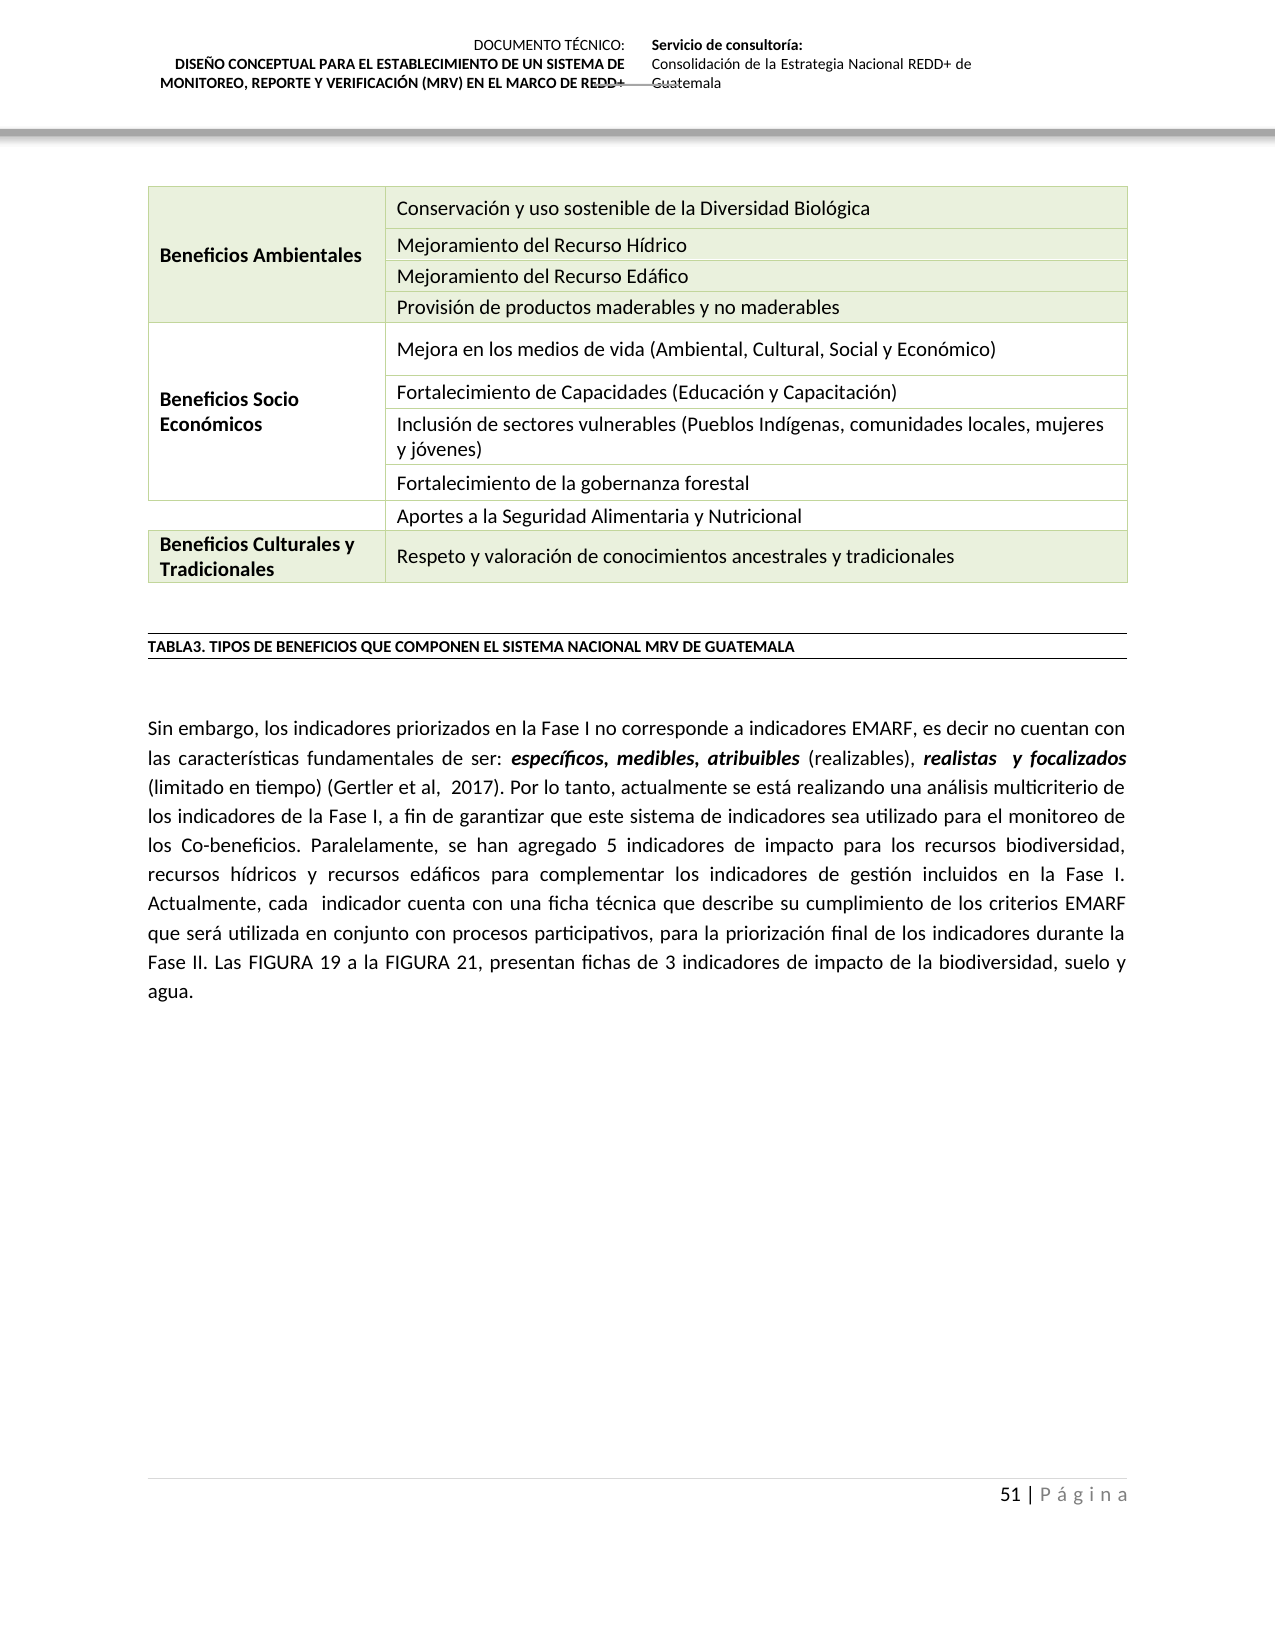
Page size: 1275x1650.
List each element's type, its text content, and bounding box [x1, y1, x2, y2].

table_cell Aportes a la Seguridad Alimentaria y Nutricional [386, 501, 1127, 530]
table_cell Fortalecimiento de Capacidades (Educación y Capacitación) [386, 376, 1127, 408]
table_cell Beneficios Socio Económicos [149, 323, 385, 500]
table_cell Mejoramiento del Recurso Edáfico [386, 261, 1127, 291]
table_cell Mejoramiento del Recurso Hídrico [386, 229, 1127, 259]
table_cell Conservación y uso sostenible de la Diversidad Biológica [386, 187, 1127, 228]
table_cell Provisión de productos maderables y no maderables [386, 292, 1127, 322]
table_cell Respeto y valoración de conocimientos ancestrales y tradicionales [386, 531, 1127, 582]
table_cell Mejora en los medios de vida (Ambiental, Cultural, Social y Económico) [386, 323, 1127, 375]
table_cell Fortalecimiento de la gobernanza forestal [386, 465, 1127, 500]
table_cell Beneficios Culturales y Tradicionales [149, 531, 385, 582]
table_cell Inclusión de sectores vulnerables (Pueblos Indígenas, comunidades locales, mujeres y jóvenes) [386, 409, 1127, 464]
text Sin embargo, los indicadores priorizados en la Fase I no corresponde a indicadores EMARF, es decir no cuentan con las características fundamentales de ser: específicos, medibles, atribuibles (realizables), realistas y focalizados (limitado en tiempo) (Gertler et al, 2017). Por lo tanto, actualmente se está realizando una análisis multicriterio de los indicadores de la Fase I, a fin de garantizar que este sistema de indicadores sea utilizado para el monitoreo de los Co-beneficios. Paralelamente, se han agregado 5 indicadores de impacto para los recursos biodiversidad, recursos hídricos y recursos edáficos para complementar los indicadores de gestión incluidos en la Fase I. Actualmente, cada indicador cuenta con una ficha técnica que describe su cumplimiento de los criterios EMARF que será utilizada en conjunto con procesos participativos, para la priorización final de los indicadores durante la Fase II. Las FIGURA 19 a la FIGURA 21, presentan fichas de 3 indicadores de impacto de la biodiversidad, suelo y agua. [148, 716, 1127, 1003]
text TABLA3. Tipos de beneficios que componen el Sistema Nacional MRV de Guatemala [148, 634, 1127, 658]
table_cell Beneficios Ambientales [149, 187, 385, 322]
